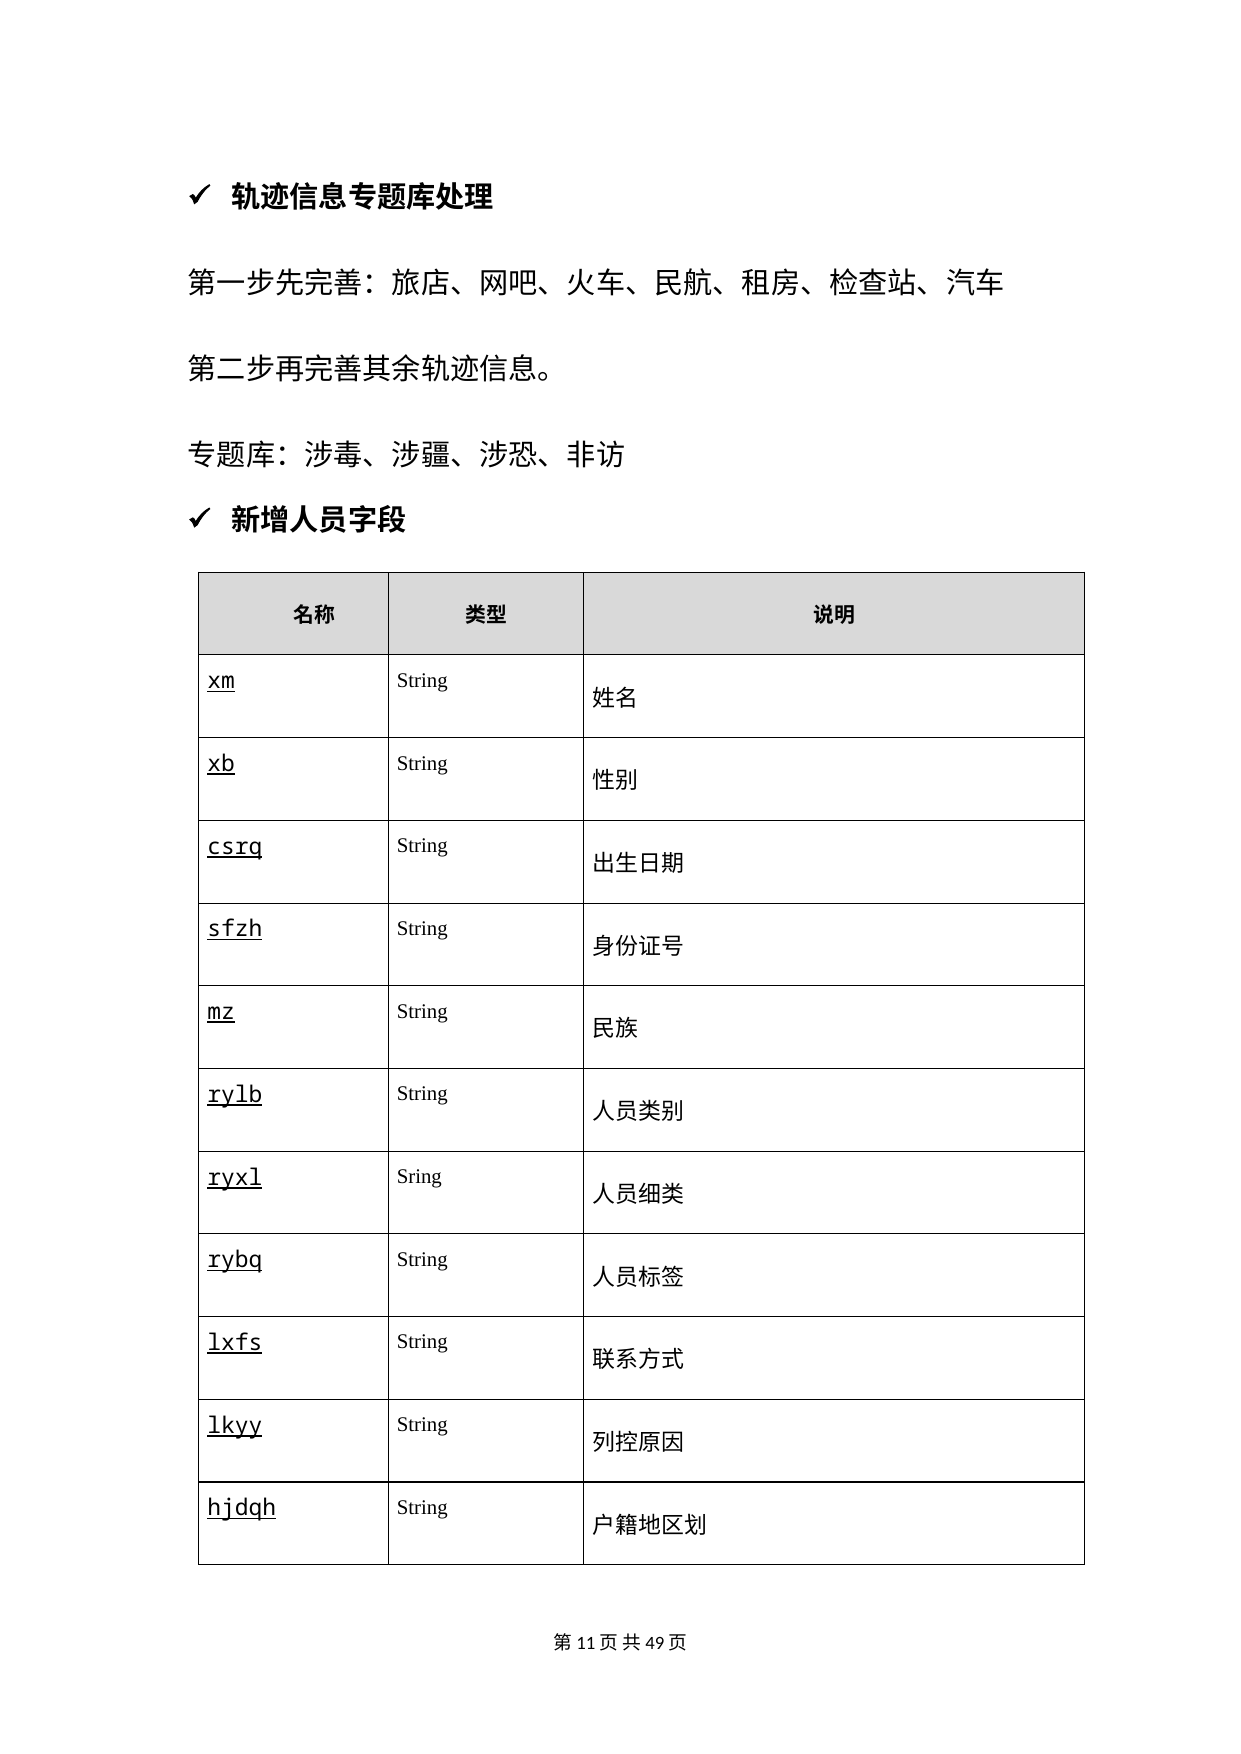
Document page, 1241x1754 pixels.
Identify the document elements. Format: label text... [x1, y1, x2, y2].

table_cell 身份证号 [584, 904, 1084, 985]
table_cell String [389, 655, 583, 737]
table_cell String [389, 904, 583, 985]
text 第二步再完善其余轨迹信息。 [187, 334, 1053, 399]
table_cell hjdqh [199, 1483, 388, 1564]
table_cell 民族 [584, 986, 1084, 1068]
table_header 类型 [389, 573, 583, 654]
text 第一步先完善：旅店、网吧、火车、民航、租房、检查站、汽车 [187, 248, 1053, 313]
list 轨迹信息专题库处理 [187, 162, 1053, 227]
table_cell 户籍地区划 [584, 1483, 1084, 1564]
table_cell String [389, 986, 583, 1068]
table_cell 联系方式 [584, 1317, 1084, 1399]
table_cell sfzh [199, 904, 388, 985]
table_cell xb [199, 738, 388, 820]
table_cell csrq [199, 821, 388, 902]
table_cell Sring [389, 1152, 583, 1233]
table_cell ryxl [199, 1152, 388, 1233]
table_cell xm [199, 655, 388, 737]
table_cell 姓名 [584, 655, 1084, 737]
table_cell 性别 [584, 738, 1084, 820]
table_cell rybq [199, 1234, 388, 1316]
list 新增人员字段 [187, 485, 1053, 550]
table_cell String [389, 738, 583, 820]
table_cell 人员细类 [584, 1152, 1084, 1233]
table_cell 出生日期 [584, 821, 1084, 902]
table_cell 人员标签 [584, 1234, 1084, 1316]
table_header 名称 [199, 573, 388, 654]
table_cell String [389, 1069, 583, 1151]
table_cell mz [199, 986, 388, 1068]
table_cell String [389, 1400, 583, 1481]
table_cell lkyy [199, 1400, 388, 1481]
table_cell 人员类别 [584, 1069, 1084, 1151]
table_cell String [389, 1317, 583, 1399]
table_cell String [389, 1483, 583, 1564]
table_cell String [389, 1234, 583, 1316]
table_cell lxfs [199, 1317, 388, 1399]
table_cell 列控原因 [584, 1400, 1084, 1481]
table_header 说明 [584, 573, 1084, 654]
table_cell String [389, 821, 583, 902]
table_cell rylb [199, 1069, 388, 1151]
text 专题库：涉毒、涉疆、涉恐、非访 [187, 420, 1053, 485]
